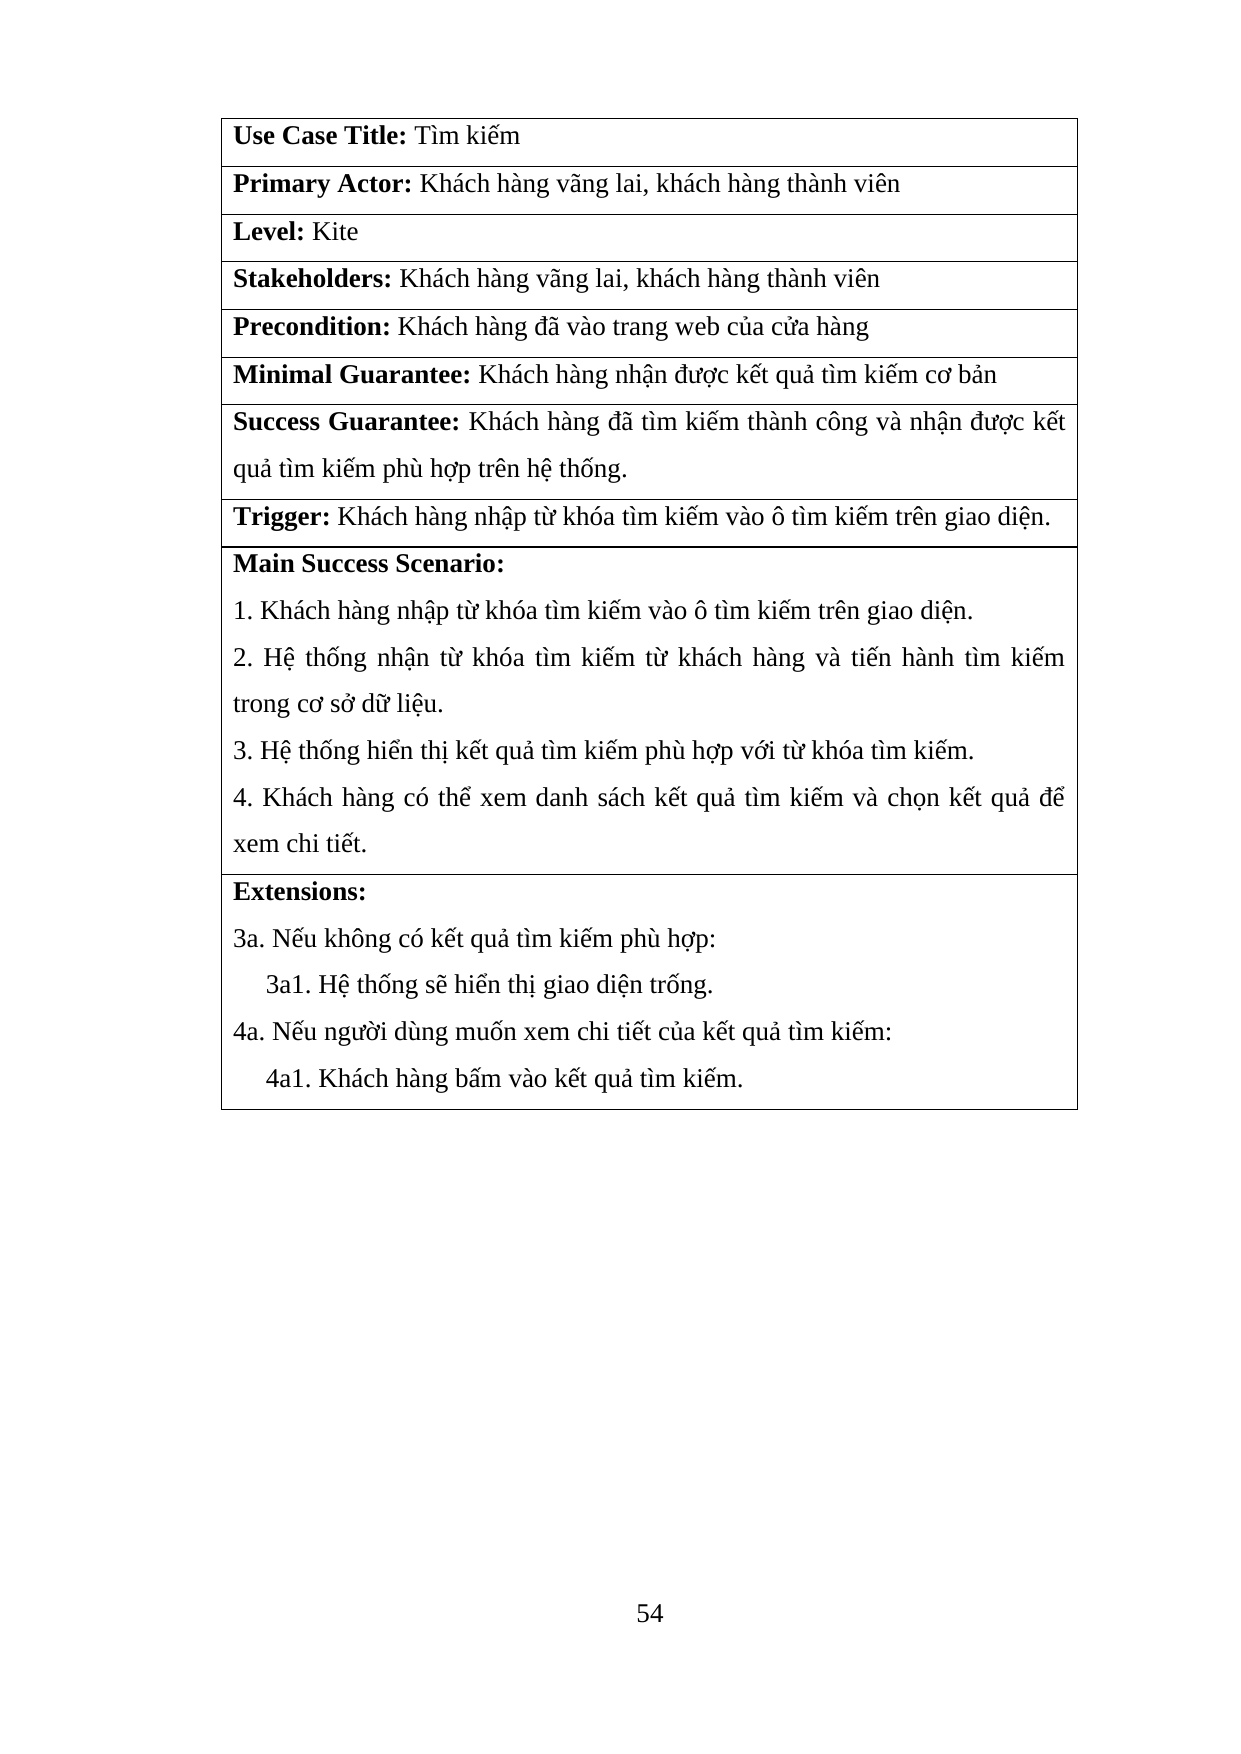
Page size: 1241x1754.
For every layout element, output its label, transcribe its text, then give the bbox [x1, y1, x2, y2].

table_cell Primary Actor: Khách hàng vãng lai, khách hàng thành viên [222, 167, 1077, 213]
table_cell Stakeholders: Khách hàng vãng lai, khách hàng thành viên [222, 262, 1077, 309]
table_cell Main Success Scenario: 1. Khách hàng nhập từ khóa tìm kiếm vào ô tìm kiếm trên giao diện. 2. Hệ thống nhận từ khóa tìm kiếm từ khách hàng và tiến hành tìm kiếm trong cơ sở dữ liệu. 3. Hệ thống hiển thị kết quả tìm kiếm phù hợp với từ khóa tìm kiếm. 4. Khách hàng có thể xem danh sách kết quả tìm kiếm và chọn kết quả để xem chi tiết. [222, 548, 1077, 874]
table_cell Precondition: Khách hàng đã vào trang web của cửa hàng [222, 310, 1077, 357]
table_cell Success Guarantee: Khách hàng đã tìm kiếm thành công và nhận được kết quả tìm kiếm phù hợp trên hệ thống. [222, 405, 1077, 499]
table_cell Extensions: 3a. Nếu không có kết quả tìm kiếm phù hợp: 3a1. Hệ thống sẽ hiển thị giao diện trống. 4a. Nếu người dùng muốn xem chi tiết của kết quả tìm kiếm: 4a1. Khách hàng bấm vào kết quả tìm kiếm. [222, 875, 1077, 1108]
table_cell Trigger: Khách hàng nhập từ khóa tìm kiếm vào ô tìm kiếm trên giao diện. [222, 500, 1077, 546]
table_cell Minimal Guarantee: Khách hàng nhận được kết quả tìm kiếm cơ bản [222, 358, 1077, 404]
table_header Use Case Title: Tìm kiếm [222, 119, 1077, 166]
table_cell Level: Kite [222, 215, 1077, 261]
